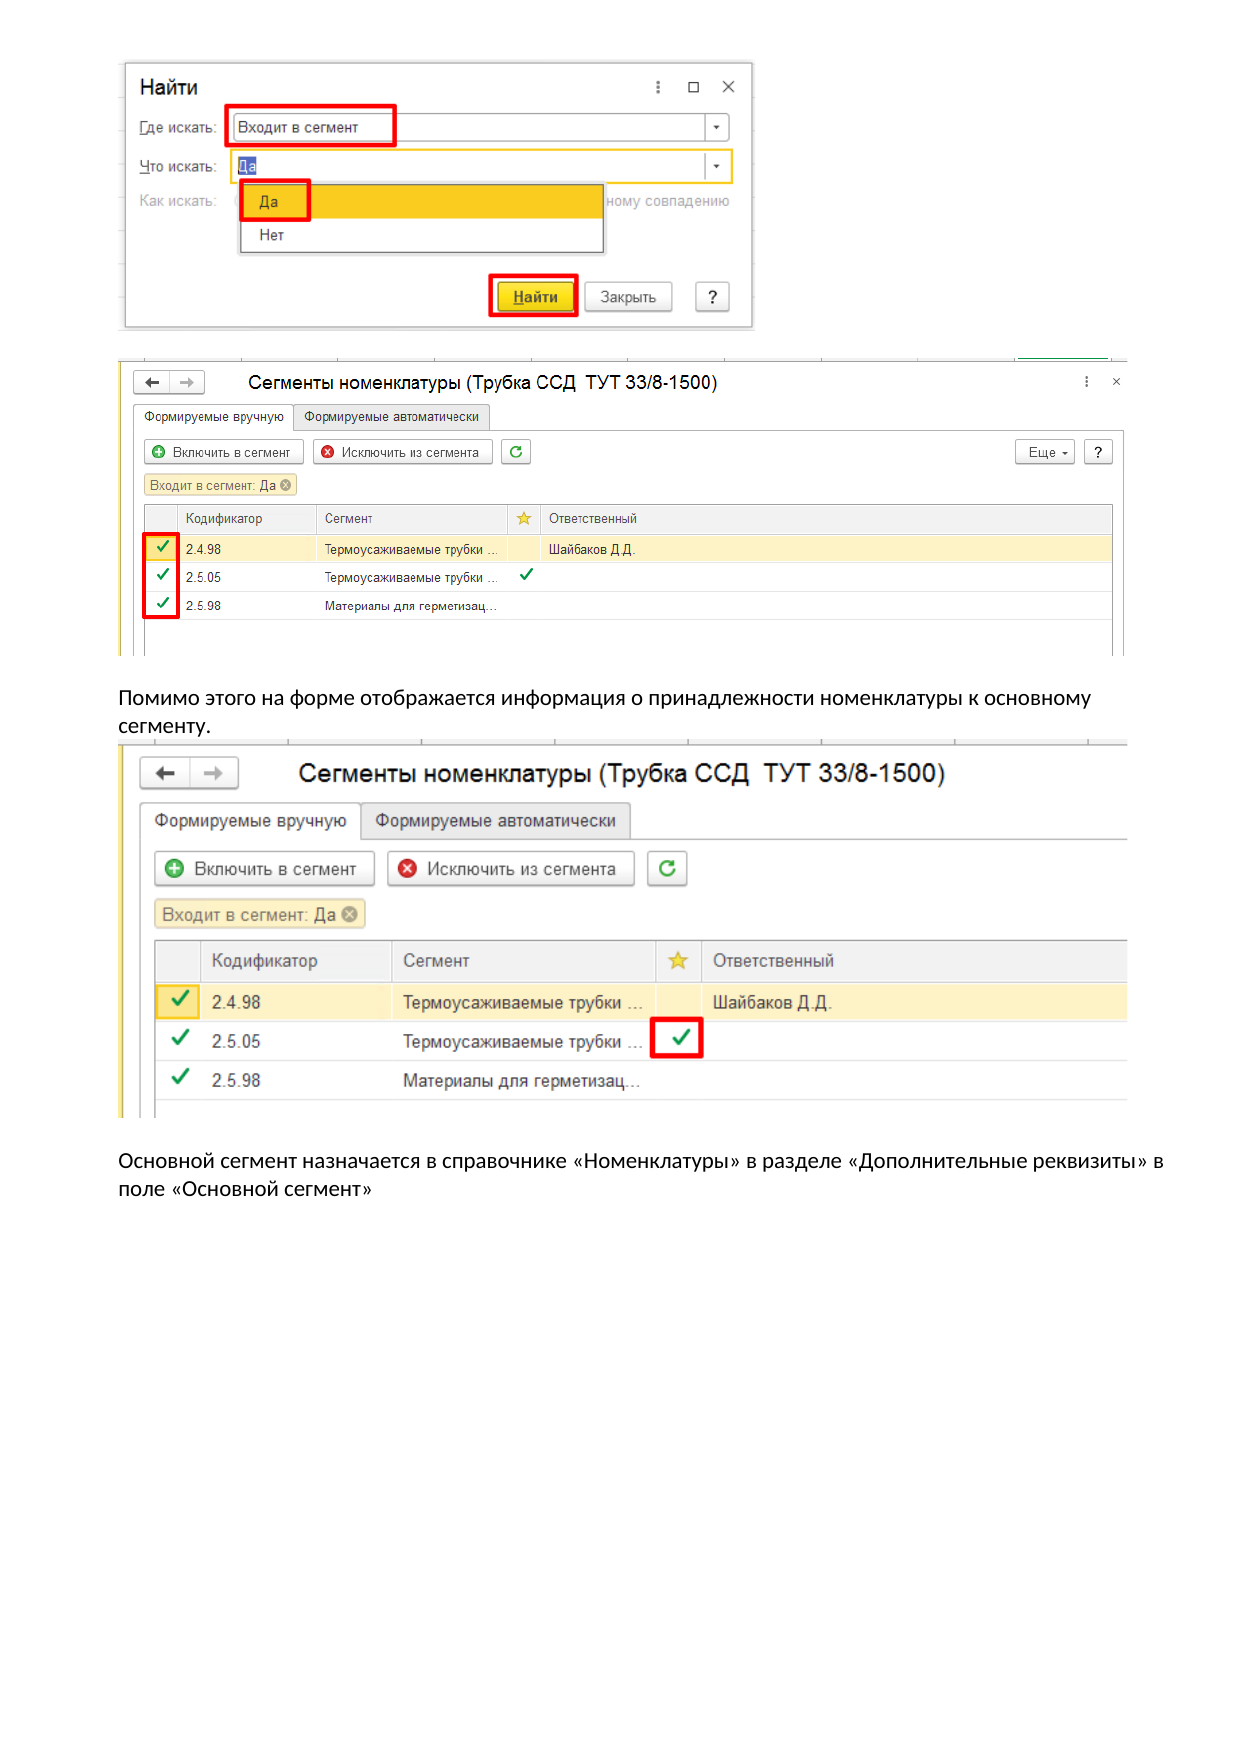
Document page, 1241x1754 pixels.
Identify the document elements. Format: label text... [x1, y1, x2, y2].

picture [118, 59, 756, 331]
text Помимо этого на форме отображается информация о принадлежности номенклатуры к основному сегменту. [118, 683, 1181, 739]
picture [118, 739, 1128, 1118]
picture [118, 358, 1128, 656]
text Основной сегмент назначается в справочнике «Номенклатуры» в разделе «Дополнительные реквизиты» в поле «Основной сегмент» [118, 1146, 1181, 1202]
